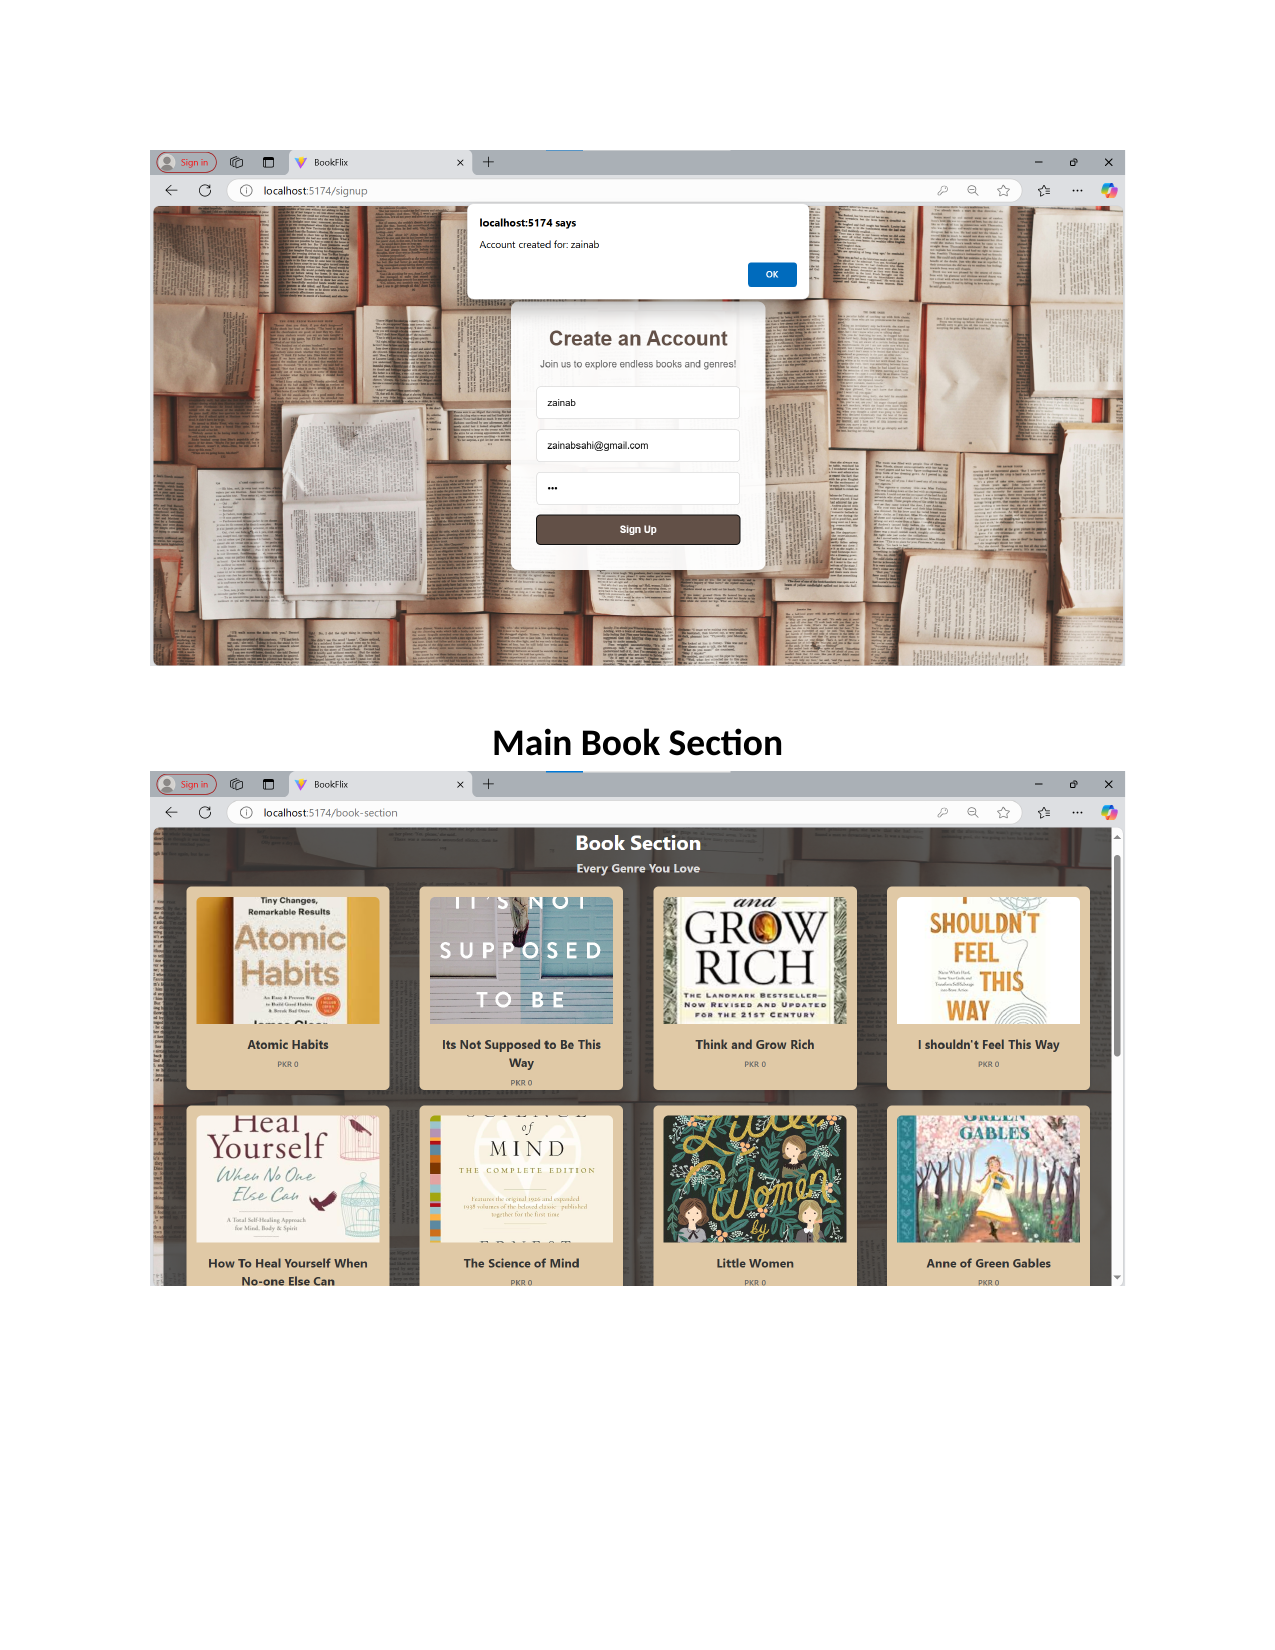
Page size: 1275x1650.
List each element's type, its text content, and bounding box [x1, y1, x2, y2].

picture [150, 150, 1125, 666]
text Main Book Section [150, 719, 1125, 765]
picture [150, 771, 1125, 1286]
